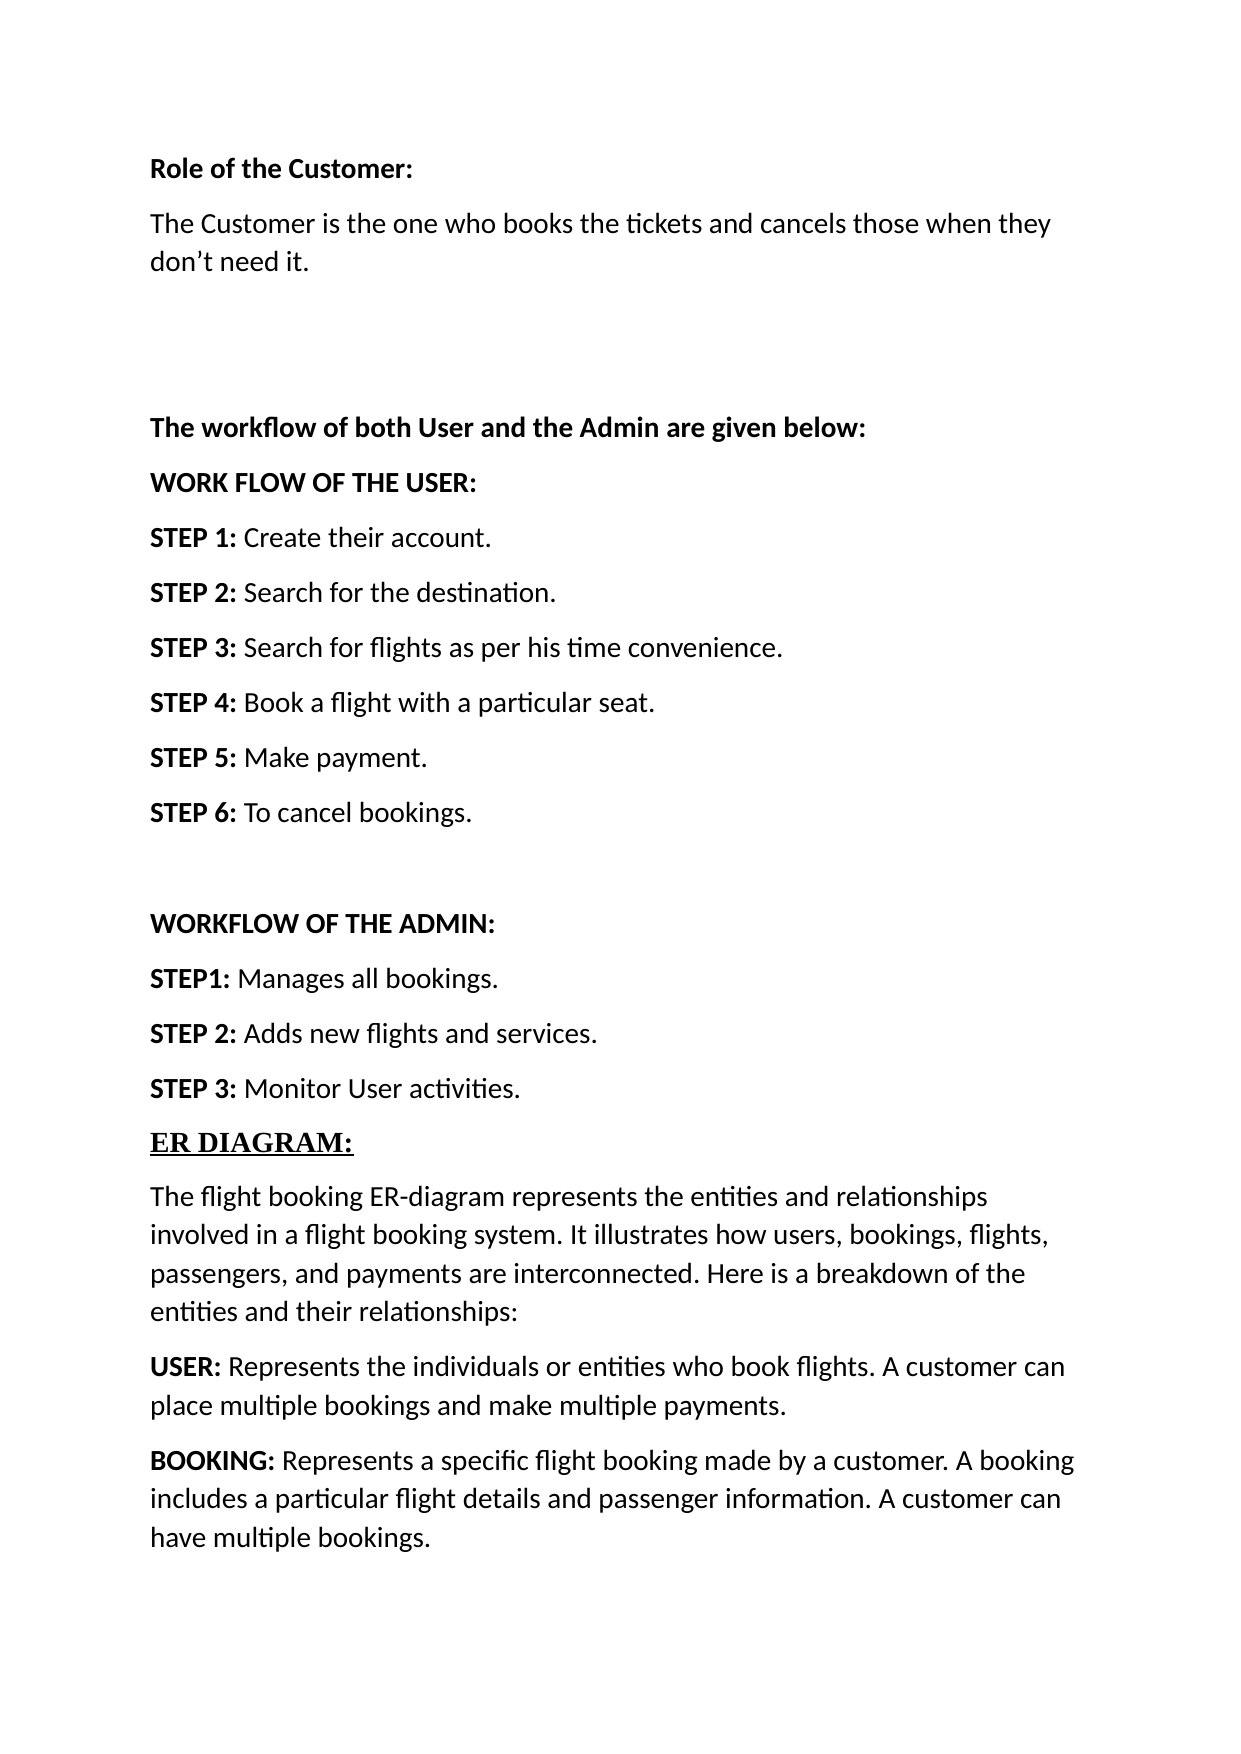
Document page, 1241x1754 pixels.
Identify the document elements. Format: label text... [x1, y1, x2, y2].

text STEP 3: Monitor User activities. [150, 1070, 1090, 1106]
text STEP 2: Adds new flights and services. [150, 1015, 1090, 1051]
text STEP1: Manages all bookings. [150, 960, 1090, 996]
text ER DIAGRAM: [150, 1125, 1090, 1159]
text WORKFLOW OF THE ADMIN: [150, 905, 1090, 940]
text The Customer is the one who books the tickets and cancels those when they don’t need it. [150, 205, 1090, 279]
text The workflow of both User and the Admin are given below: [150, 409, 1090, 444]
text STEP 5: Make payment. [150, 739, 1090, 775]
text Role of the Customer: [150, 150, 1090, 186]
text The flight booking ER-diagram represents the entities and relationships involved in a flight booking system. It illustrates how users, bookings, flights, passengers, and payments are interconnected. Here is a breakdown of the entities and their relationships: [150, 1178, 1090, 1329]
text WORK FLOW OF THE USER: [150, 464, 1090, 499]
text STEP 4: Book a flight with a particular seat. [150, 684, 1090, 720]
text STEP 2: Search for the destination. [150, 574, 1090, 610]
text USER: Represents the individuals or entities who book flights. A customer can place multiple bookings and make multiple payments. [150, 1348, 1090, 1422]
text STEP 3: Search for flights as per his time convenience. [150, 629, 1090, 665]
text STEP 6: To cancel bookings. [150, 794, 1090, 830]
text BOOKING: Represents a specific flight booking made by a customer. A booking includes a particular flight details and passenger information. A customer can have multiple bookings. [150, 1442, 1090, 1554]
text STEP 1: Create their account. [150, 519, 1090, 555]
